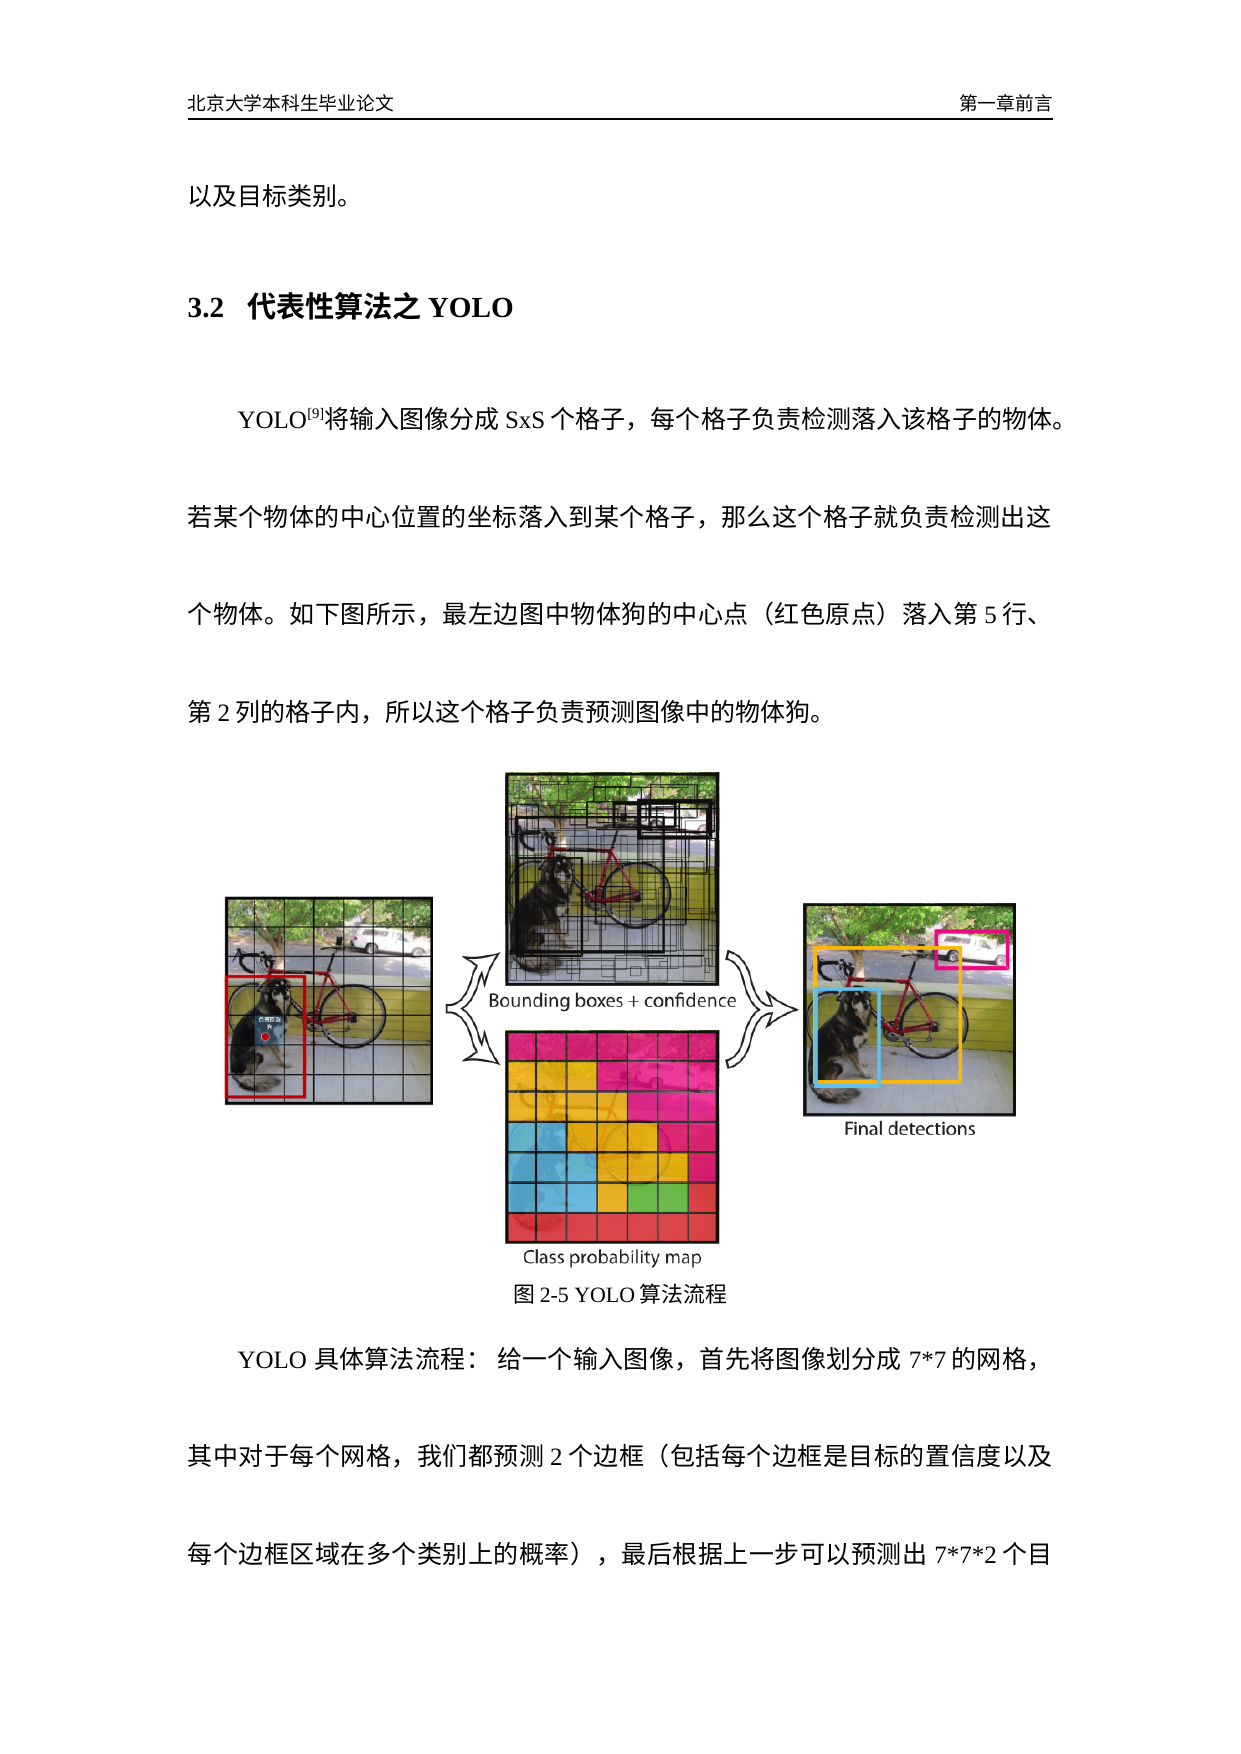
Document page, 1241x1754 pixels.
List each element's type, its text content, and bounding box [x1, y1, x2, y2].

picture [442, 760, 1023, 1278]
text YOLO[9]将输入图像分成SxS个格子，每个格子负责检测落入该格子的物体。若某个物体的中心位置的坐标落入到某个格子，那么这个格子就负责检测出这个物体。如下图所示，最左边图中物体狗的中心点（红色原点）落入第5行、第2列的格子内，所以这个格子负责预测图像中的物体狗。 [187, 385, 1053, 743]
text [187, 162, 1053, 227]
text 图2-5 YOLO算法流程 [187, 1277, 1053, 1309]
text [187, 1325, 1053, 1585]
picture [222, 896, 433, 1106]
subtitle 代表性算法之YOLO [187, 272, 1053, 337]
